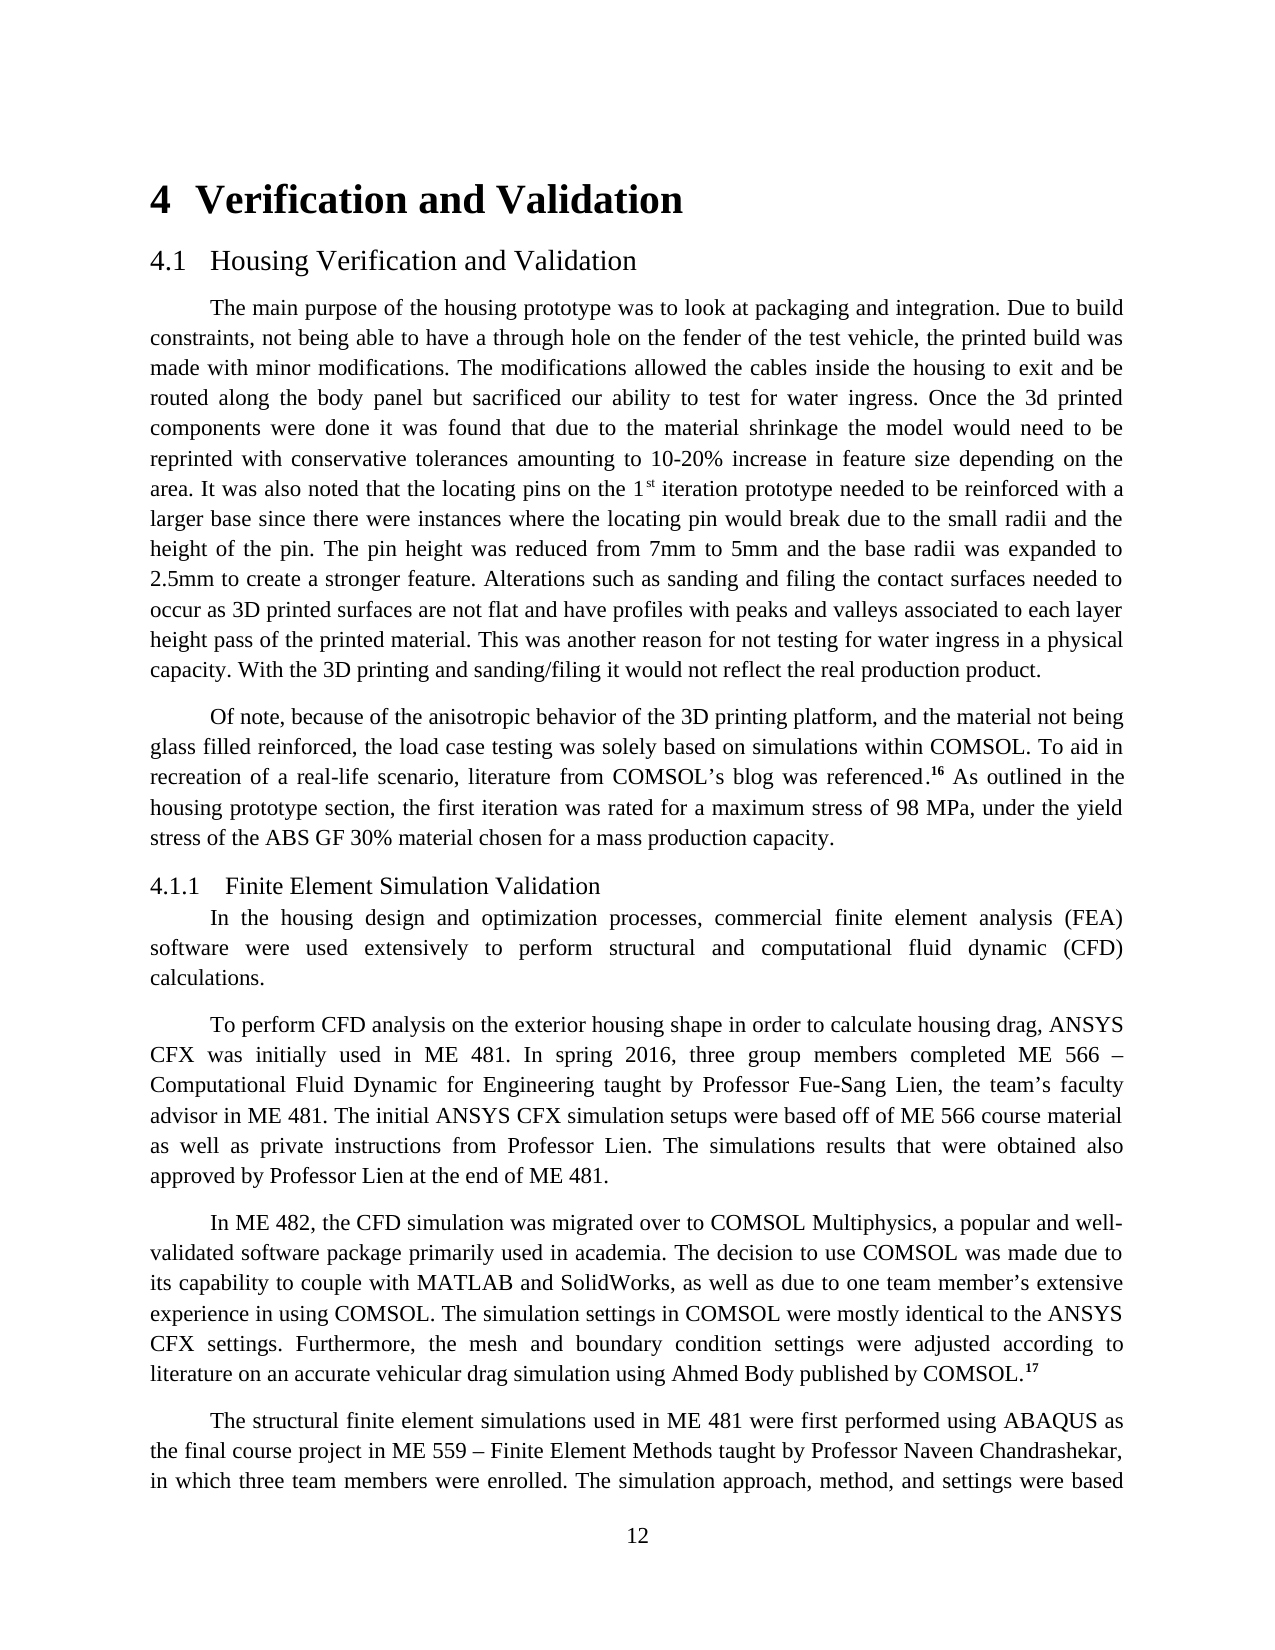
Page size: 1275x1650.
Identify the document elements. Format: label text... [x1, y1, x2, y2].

subtitle Finite Element Simulation Validation [150, 871, 1125, 899]
text In the housing design and optimization processes, commercial finite element analysis (FEA) software were used extensively to perform structural and computational fluid dynamic (CFD) calculations. [150, 904, 1125, 991]
text In ME 482, the CFD simulation was migrated over to COMSOL Multiphysics, a popular and well-validated software package primarily used in academia. The decision to use COMSOL was made due to its capability to couple with MATLAB and SolidWorks, as well as due to one team member’s extensive experience in using COMSOL. The simulation settings in COMSOL were mostly identical to the ANSYS CFX settings. Furthermore, the mesh and boundary condition settings were adjusted according to literature on an accurate vehicular drag simulation using Ahmed Body published by COMSOL.17 [150, 1209, 1125, 1386]
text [150, 1407, 1125, 1494]
subtitle Verification and Validation [150, 175, 1125, 223]
text To perform CFD analysis on the exterior housing shape in order to calculate housing drag, ANSYS CFX was initially used in ME 481. In spring 2016, three group members completed ME 566 – Computational Fluid Dynamic for Engineering taught by Professor Fue-Sang Lien, the team’s faculty advisor in ME 481. The initial ANSYS CFX simulation setups were based off of ME 566 course material as well as private instructions from Professor Lien. The simulations results that were obtained also approved by Professor Lien at the end of ME 481. [150, 1011, 1125, 1188]
text The main purpose of the housing prototype was to look at packaging and integration. Due to build constraints, not being able to have a through hole on the fender of the test vehicle, the printed build was made with minor modifications. The modifications allowed the cables inside the housing to exit and be routed along the body panel but sacrificed our ability to test for water ingress. Once the 3d printed components were done it was found that due to the material shrinkage the model would need to be reprinted with conservative tolerances amounting to 10-20% increase in feature size depending on the area. It was also noted that the locating pins on the 1st iteration prototype needed to be reinforced with a larger base since there were instances where the locating pin would break due to the small radii and the height of the pin. The pin height was reduced from 7mm to 5mm and the base radii was expanded to 2.5mm to create a stronger feature. Alterations such as sanding and filing the contact surfaces needed to occur as 3D printed surfaces are not flat and have profiles with peaks and valleys associated to each layer height pass of the printed material. This was another reason for not testing for water ingress in a physical capacity. With the 3D printing and sanding/filing it would not reflect the real production product. [150, 294, 1125, 682]
subtitle Housing Verification and Validation [150, 243, 1125, 276]
text Of note, because of the anisotropic behavior of the 3D printing platform, and the material not being glass filled reinforced, the load case testing was solely based on simulations within COMSOL. To aid in recreation of a real-life scenario, literature from COMSOL’s blog was referenced.16 As outlined in the housing prototype section, the first iteration was rated for a maximum stress of 98 MPa, under the yield stress of the ABS GF 30% material chosen for a mass production capacity. [150, 703, 1125, 850]
